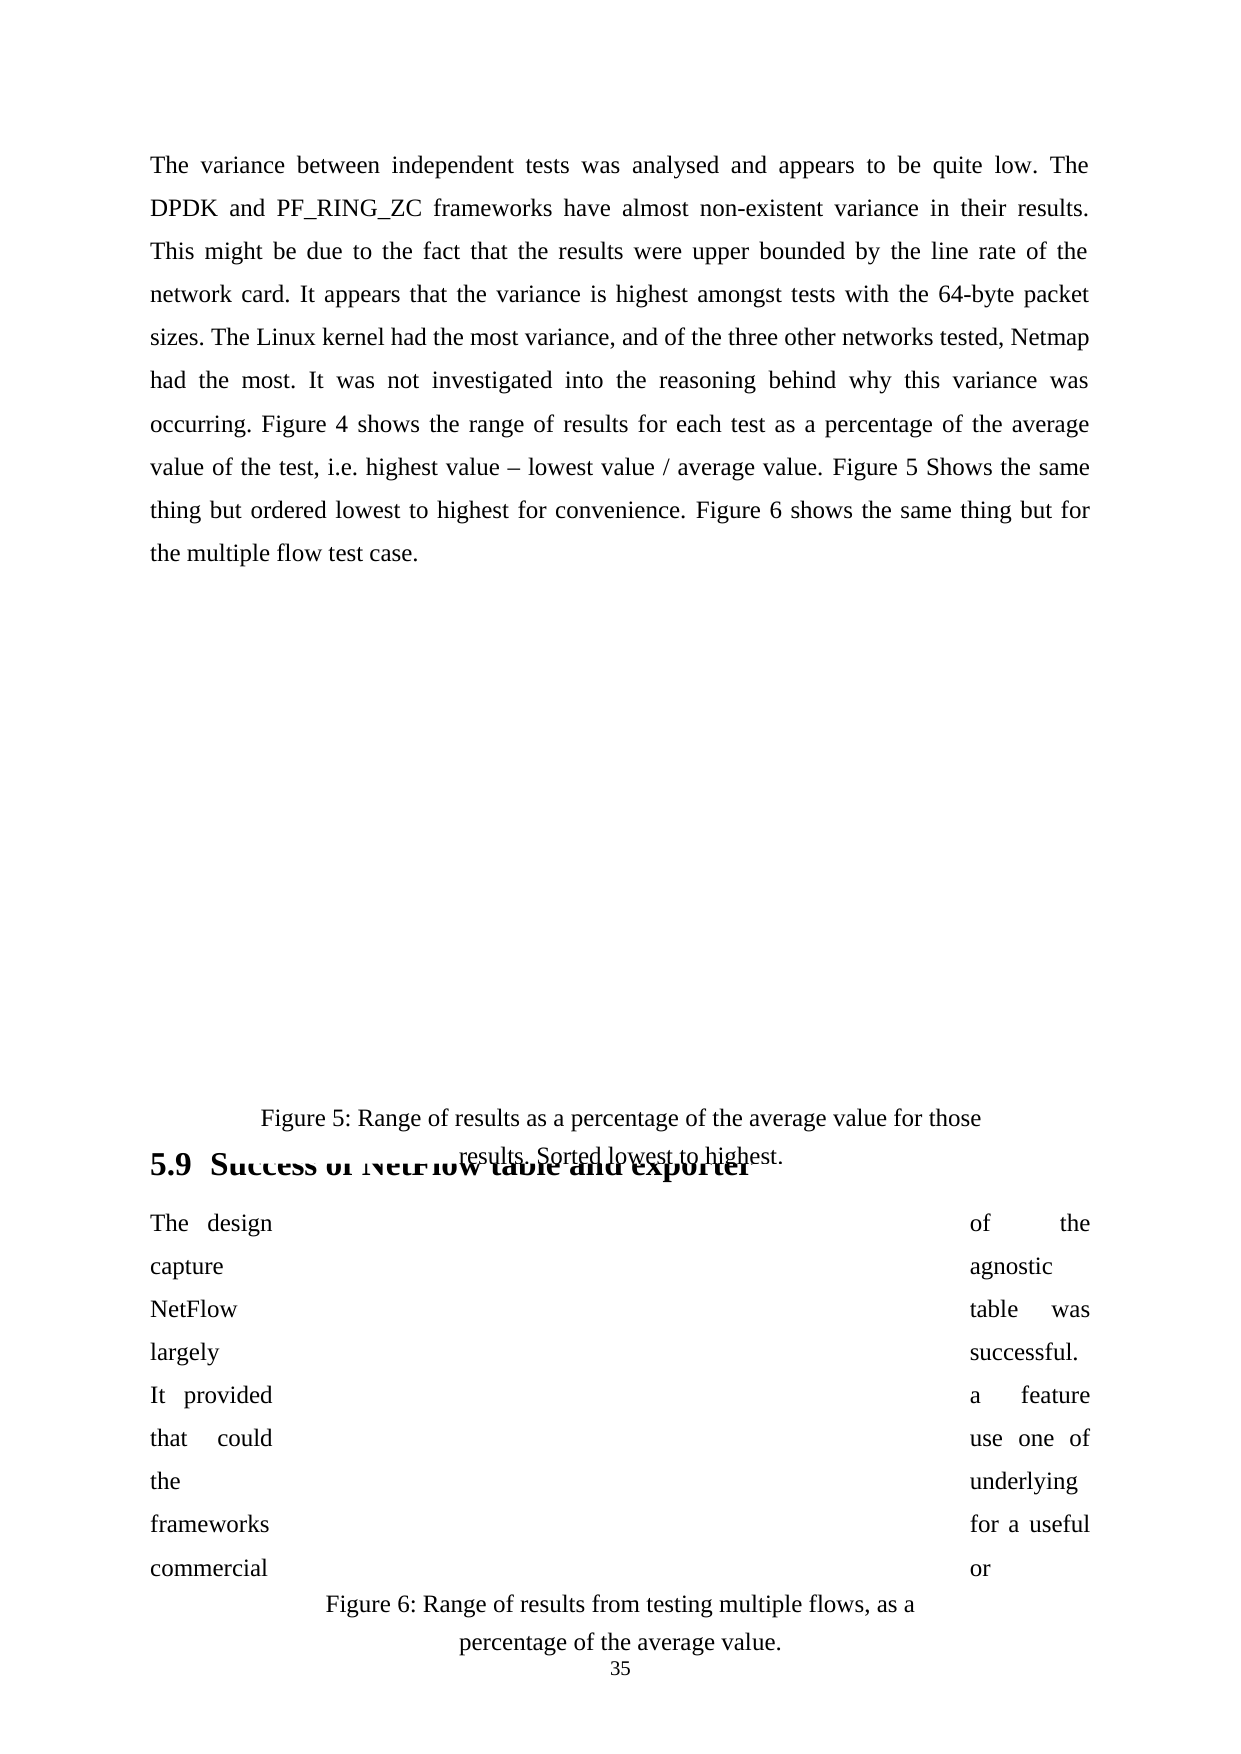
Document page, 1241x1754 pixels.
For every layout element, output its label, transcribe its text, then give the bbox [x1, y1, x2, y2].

subtitle Success of NetFlow table and exporter [150, 1144, 1090, 1183]
text The variance between independent tests was analysed and appears to be quite low. The DPDK and PF_RING_ZC frameworks have almost non-existent variance in their results. This might be due to the fact that the results were upper bounded by the line rate of the network card. It appears that the variance is highest amongst tests with the 64-byte packet sizes. The Linux kernel had the most variance, and of the three other networks tested, Netmap had the most. It was not investigated into the reasoning behind why this variance was occurring. Figure 4 shows the range of results for each test as a percentage of the average value of the test, i.e. highest value – lowest value / average value. Figure 5 Shows the same thing but ordered lowest to highest for convenience. Figure 6 shows the same thing but for the multiple flow test case. [150, 150, 1090, 567]
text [150, 1208, 1090, 1581]
